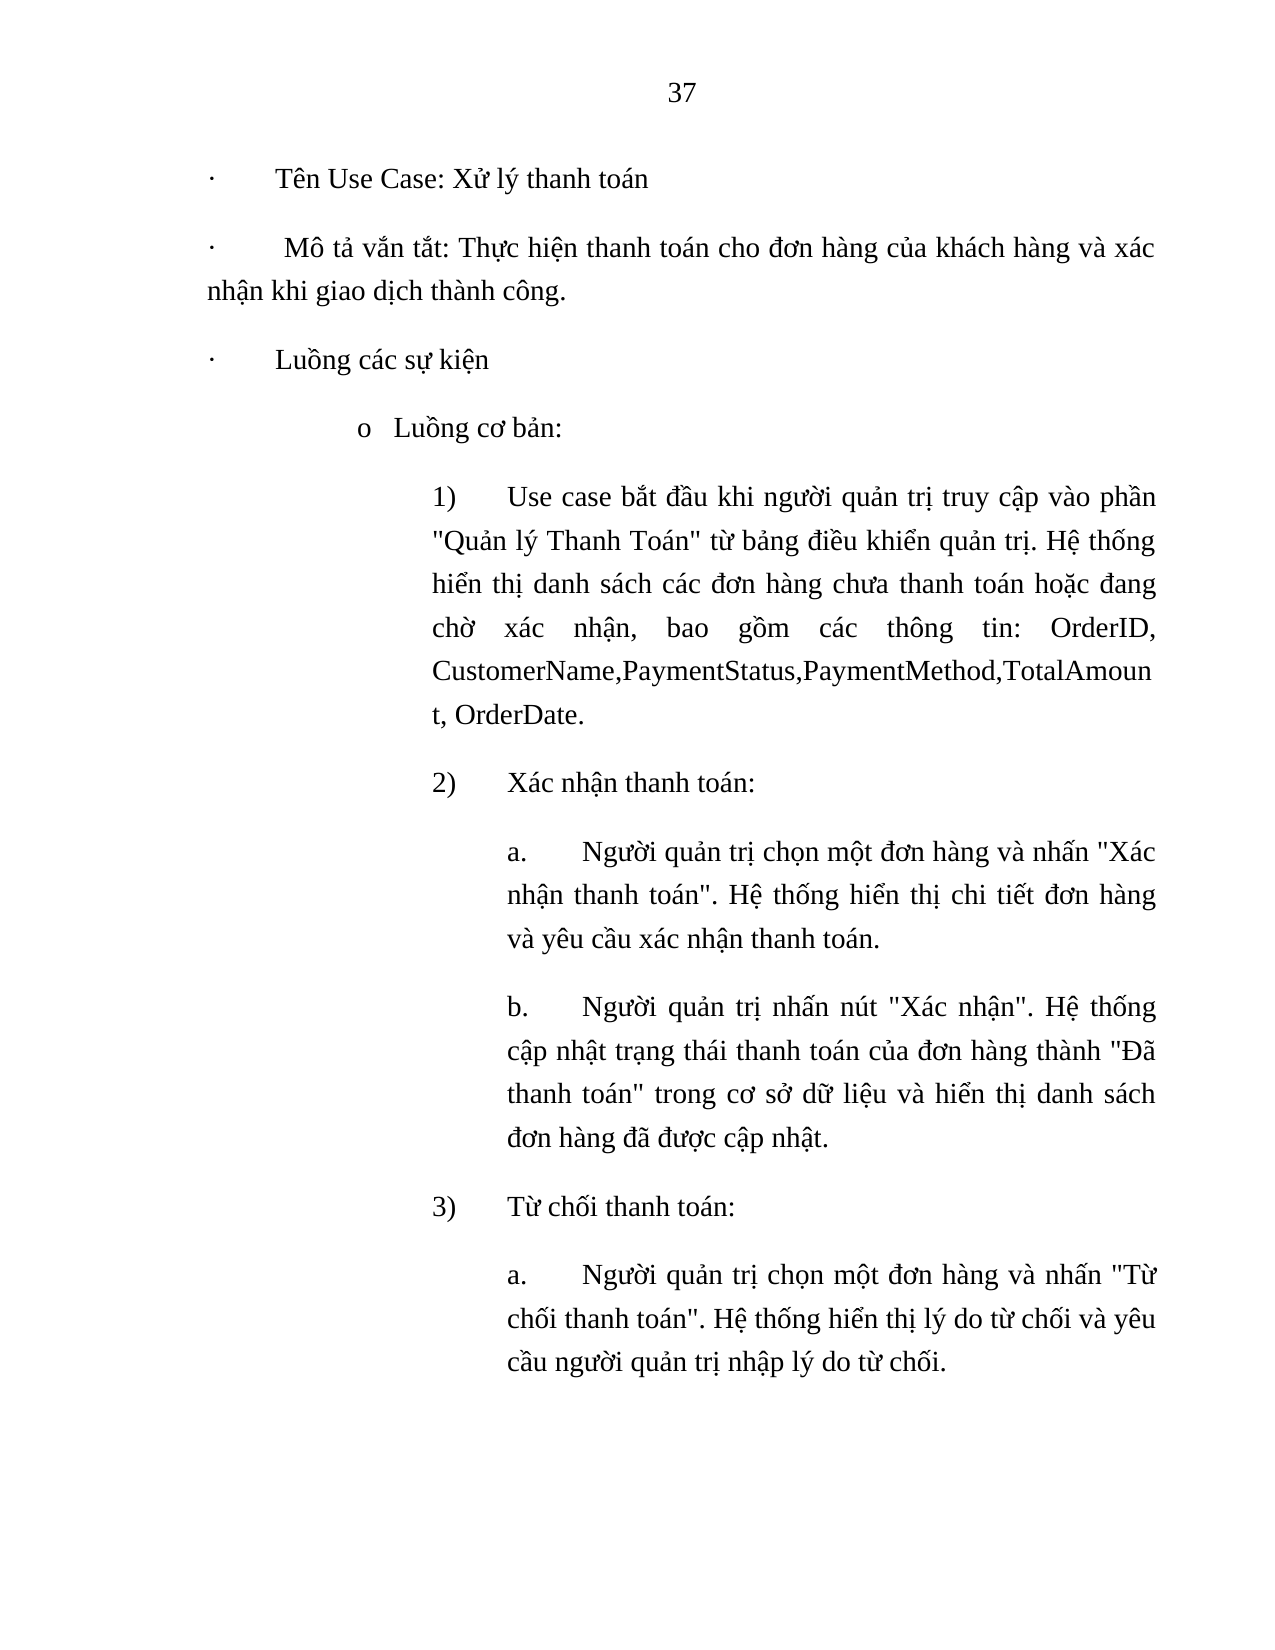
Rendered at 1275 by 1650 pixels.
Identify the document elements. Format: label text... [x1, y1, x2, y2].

text b. Người quản trị nhấn nút "Xác nhận". Hệ thống cập nhật trạng thái thanh toán của đơn hàng thành "Đã thanh toán" trong cơ sở dữ liệu và hiển thị danh sách đơn hàng đã được cập nhật. [507, 989, 1157, 1154]
text · Mô tả vắn tắt: Thực hiện thanh toán cho đơn hàng của khách hàng và xác nhận khi giao dịch thành công. [207, 230, 1157, 307]
text 1) Use case bắt đầu khi người quản trị truy cập vào phần "Quản lý Thanh Toán" từ bảng điều khiển quản trị. Hệ thống hiển thị danh sách các đơn hàng chưa thanh toán hoặc đang chờ xác nhận, bao gồm các thông tin: OrderID, CustomerName,PaymentStatus,PaymentMethod,TotalAmount, OrderDate. [432, 479, 1157, 730]
text 3) Từ chối thanh toán: [432, 1189, 1157, 1222]
text o Luồng cơ bản: [357, 411, 1157, 444]
text · Luồng các sự kiện [207, 342, 1157, 376]
text a. Người quản trị chọn một đơn hàng và nhấn "Xác nhận thanh toán". Hệ thống hiển thị chi tiết đơn hàng và yêu cầu xác nhận thanh toán. [507, 834, 1157, 954]
text 2) Xác nhận thanh toán: [432, 765, 1157, 799]
text · Tên Use Case: Xử lý thanh toán [207, 161, 1157, 195]
text a. Người quản trị chọn một đơn hàng và nhấn "Từ chối thanh toán". Hệ thống hiển thị lý do từ chối và yêu cầu người quản trị nhập lý do từ chối. [507, 1257, 1157, 1378]
